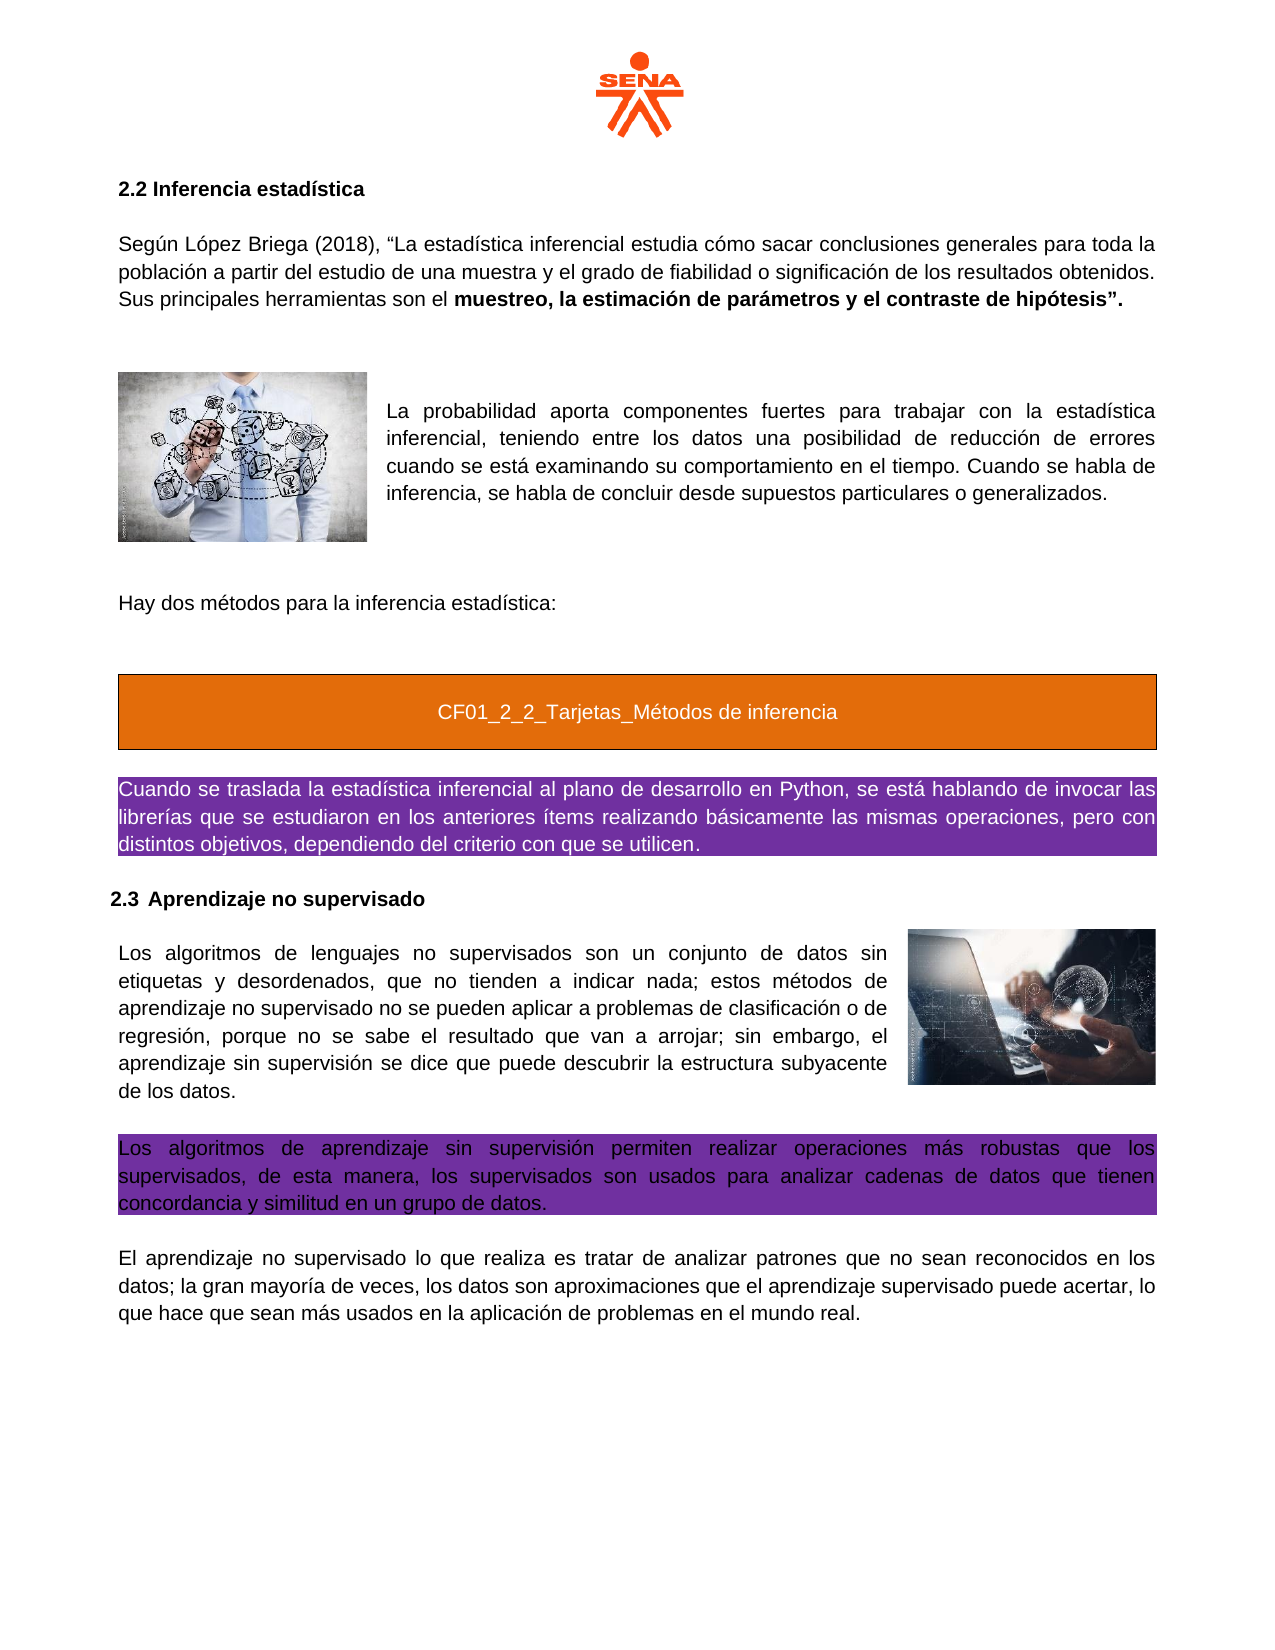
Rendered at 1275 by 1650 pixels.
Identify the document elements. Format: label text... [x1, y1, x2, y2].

text 2.2 Inferencia estadística [118, 177, 1157, 201]
text Hay dos métodos para la inferencia estadística: [118, 591, 1157, 615]
text Los algoritmos de lenguajes no supervisados son un conjunto de datos sin etiquetas y desordenados, que no tienden a indicar nada; estos métodos de aprendizaje no supervisado no se pueden aplicar a problemas de clasificación o de regresión, porque no se sabe el resultado que van a arrojar; sin embargo, el aprendizaje sin supervisión se dice que puede descubrir la estructura subyacente de los datos. [118, 941, 1157, 1103]
text Los algoritmos de aprendizaje sin supervisión permiten realizar operaciones más robustas que los supervisados, de esta manera, los supervisados son usados para analizar cadenas de datos que tienen concordancia y similitud en un grupo de datos. [118, 1134, 1157, 1215]
text Cuando se traslada la estadística inferencial al plano de desarrollo en Python, se está hablando de invocar las librerías que se estudiaron en los anteriores ítems realizando básicamente las mismas operaciones, pero con distintos objetivos, dependiendo del criterio con que se utilicen. [118, 777, 1157, 856]
text El aprendizaje no supervisado lo que realiza es tratar de analizar patrones que no sean reconocidos en los datos; la gran mayoría de veces, los datos son aproximaciones que el aprendizaje supervisado puede acertar, lo que hace que sean más usados en la aplicación de problemas en el mundo real. [118, 1246, 1157, 1325]
table_header CF01_2_2_Tarjetas_Métodos de inferencia [119, 675, 1156, 749]
text La probabilidad aporta componentes fuertes para trabajar con la estadística inferencial, teniendo entre los datos una posibilidad de reducción de errores cuando se está examinando su comportamiento en el tiempo. Cuando se habla de inferencia, se habla de concluir desde supuestos particulares o generalizados. [368, 399, 1157, 505]
picture [907, 929, 1156, 1085]
picture [585, 48, 690, 142]
picture [118, 372, 368, 542]
list Aprendizaje no supervisado [110, 887, 1157, 911]
text Según López Briega (2018), “La estadística inferencial estudia cómo sacar conclusiones generales para toda la población a partir del estudio de una muestra y el grado de fiabilidad o significación de los resultados obtenidos. Sus principales herramientas son el muestreo, la estimación de parámetros y el contraste de hipótesis”. [118, 232, 1157, 311]
